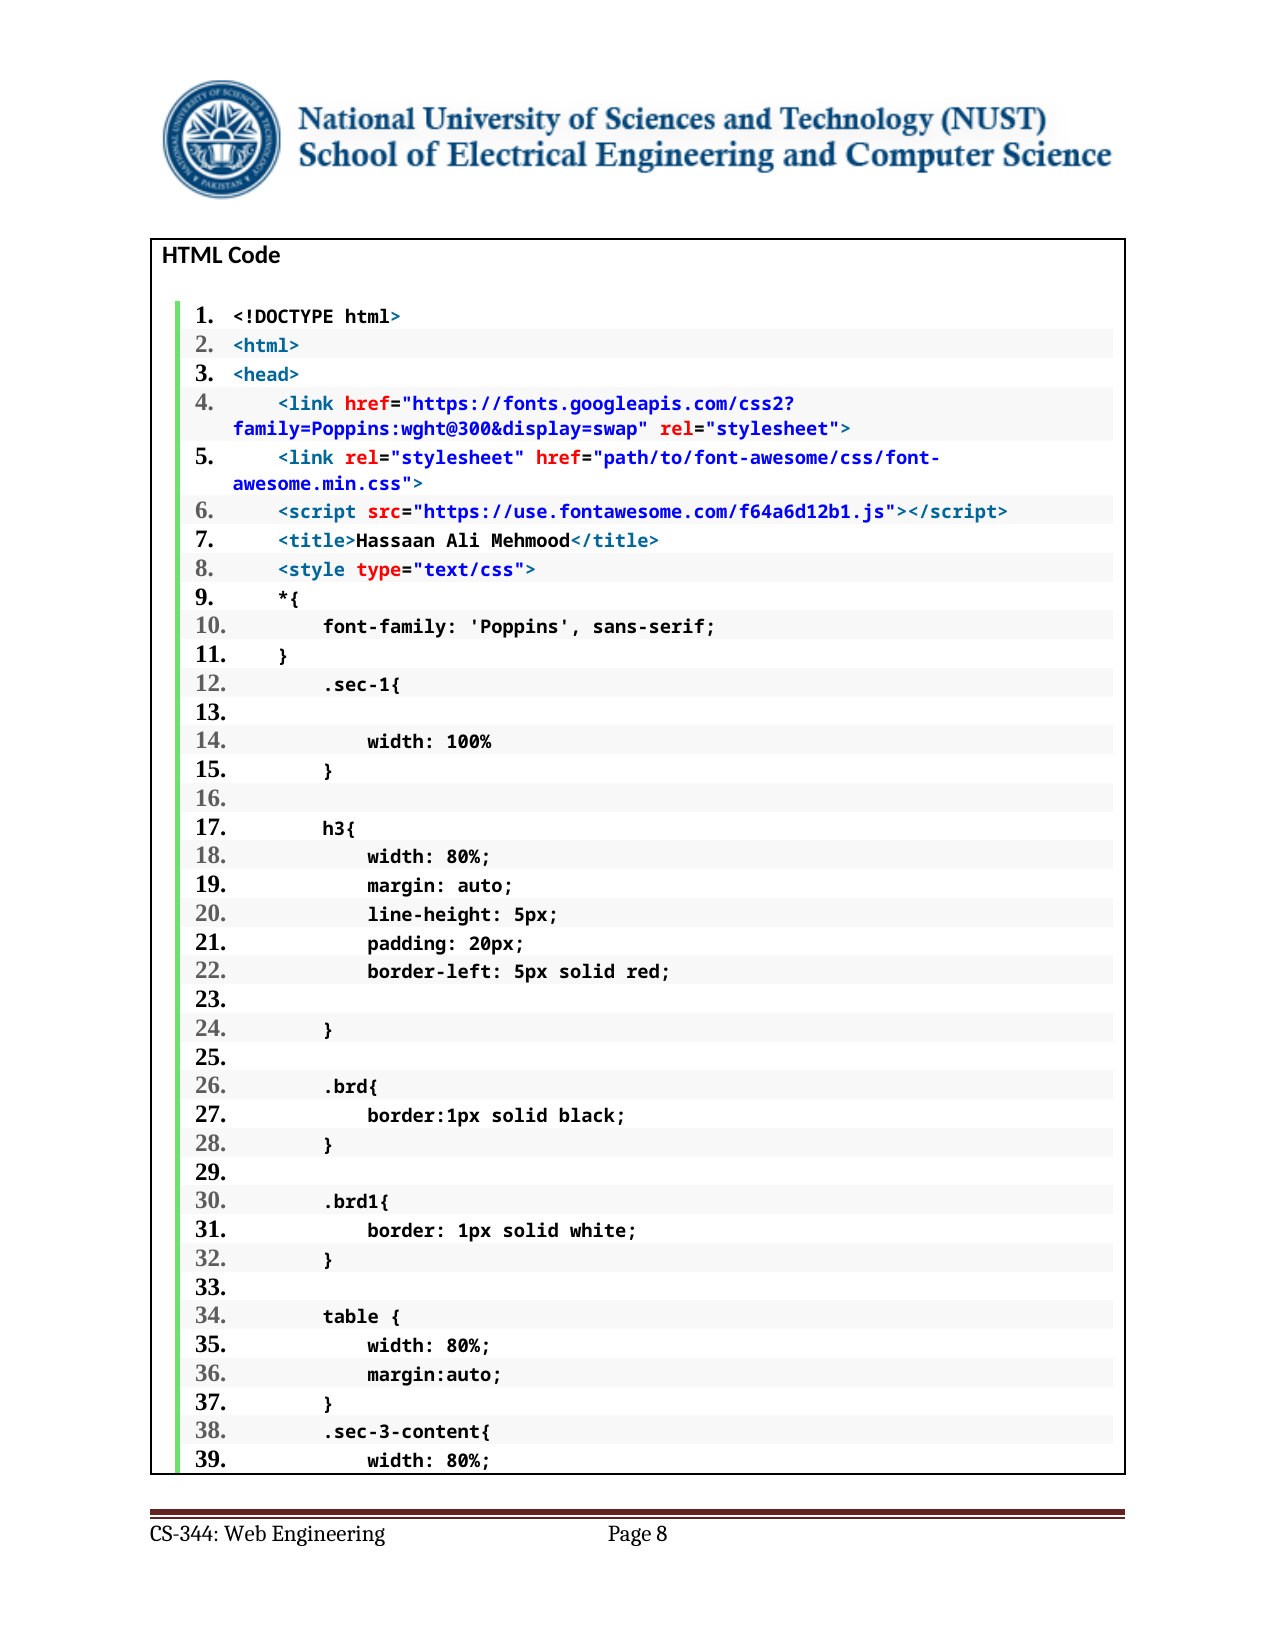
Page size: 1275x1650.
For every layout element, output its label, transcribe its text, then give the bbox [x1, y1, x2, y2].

picture [150, 75, 1125, 210]
